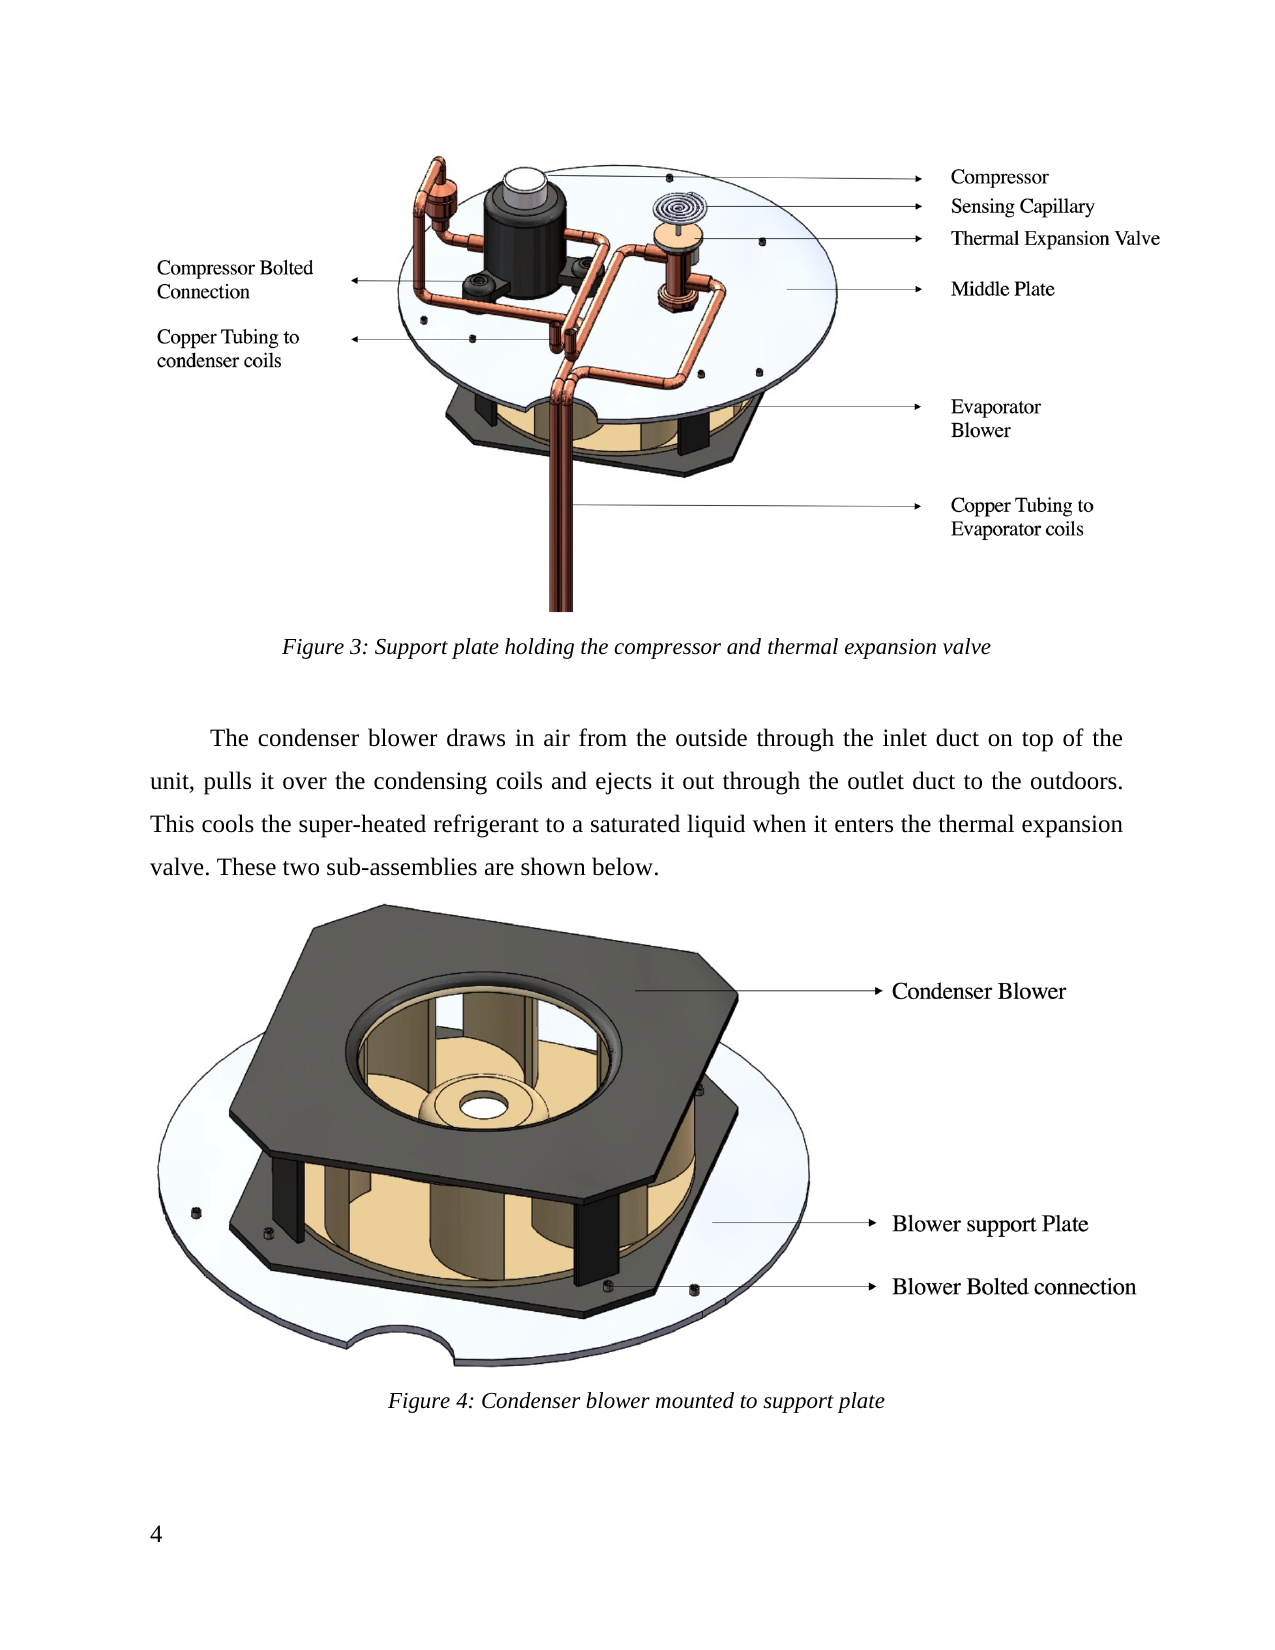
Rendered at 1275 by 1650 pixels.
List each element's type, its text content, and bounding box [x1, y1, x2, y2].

picture [150, 895, 1143, 1373]
picture [150, 150, 1166, 619]
text The condenser blower draws in air from the outside through the inlet duct on top of the unit, pulls it over the condensing coils and ejects it out through the outlet duct to the outdoors. This cools the super-heated refrigerant to a saturated liquid when it enters the thermal expansion valve. These two sub-assemblies are shown below. [150, 723, 1125, 881]
